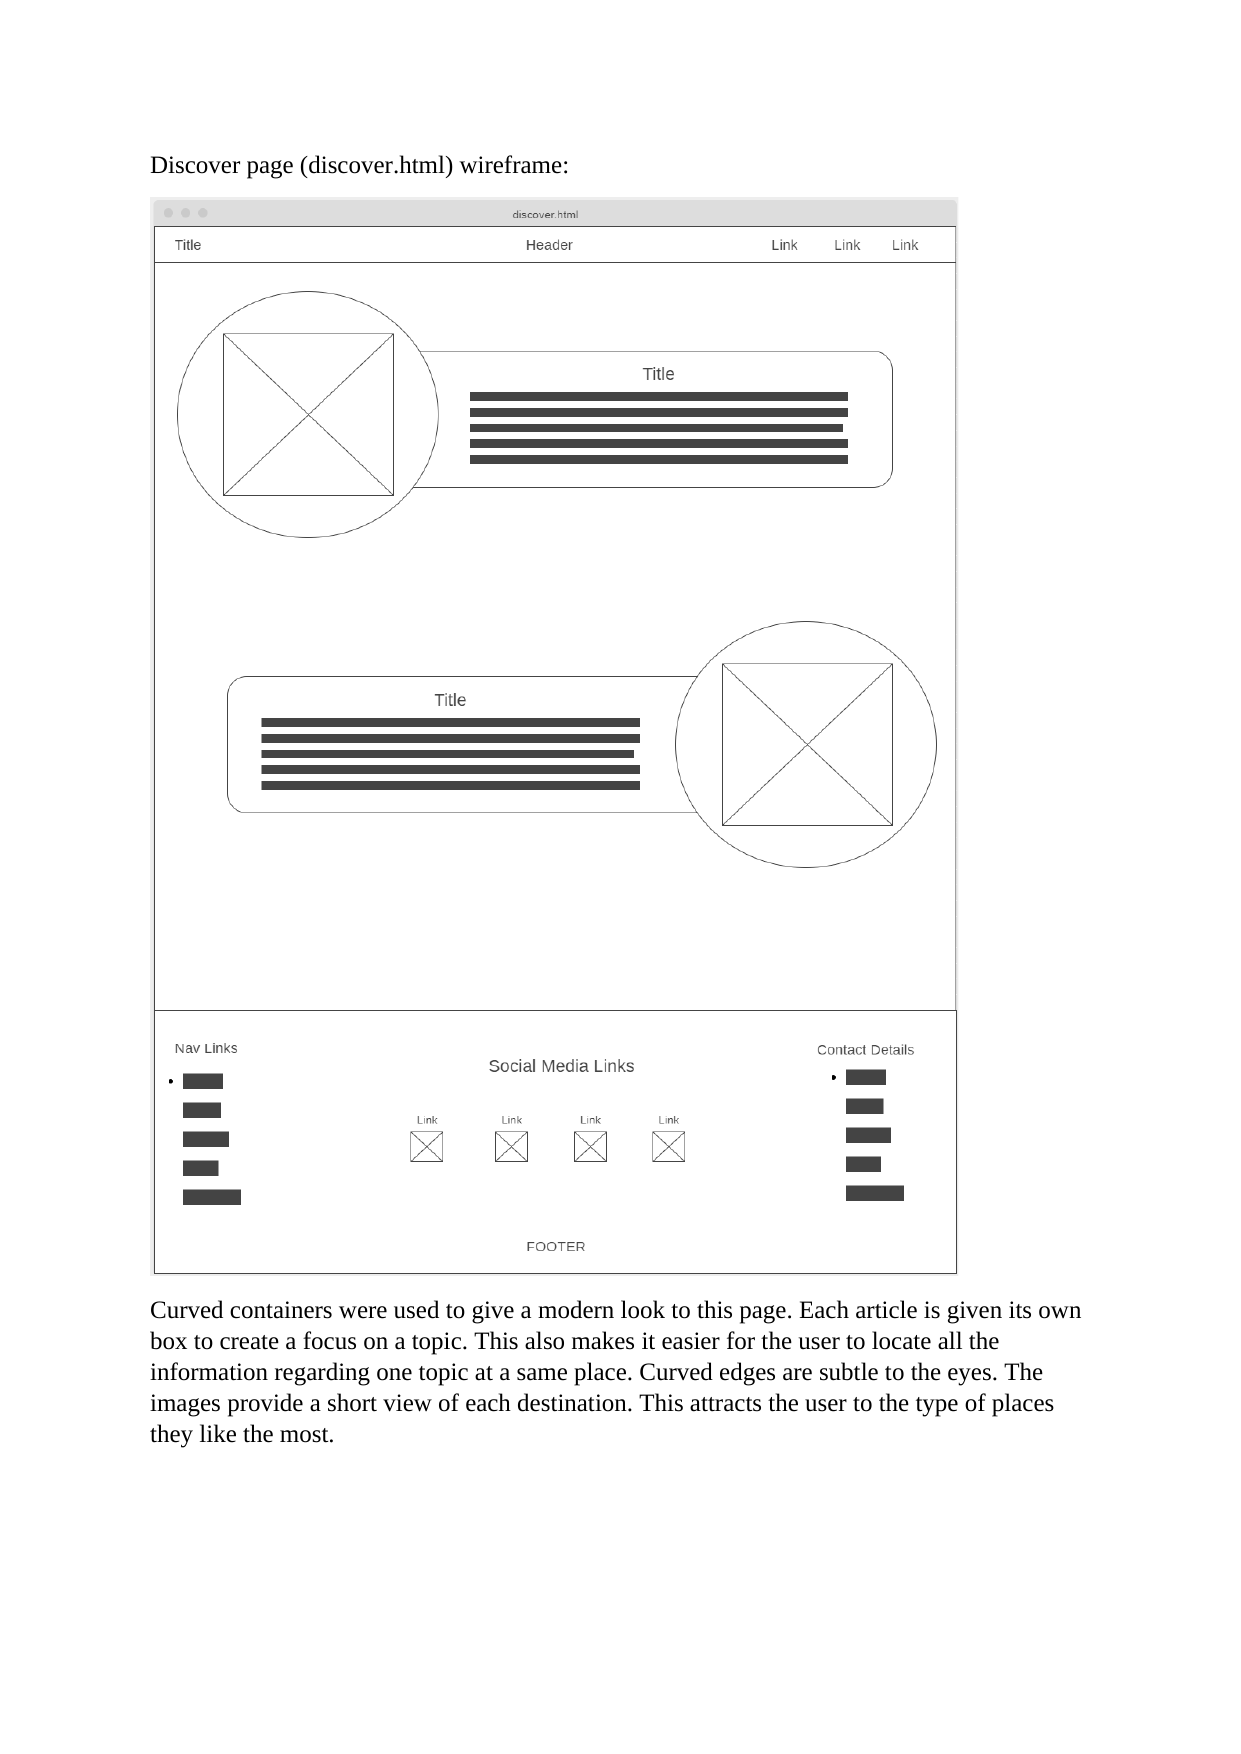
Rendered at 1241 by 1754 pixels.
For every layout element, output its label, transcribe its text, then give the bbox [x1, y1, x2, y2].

text Discover page (discover.html) wireframe: [150, 150, 1090, 179]
text Curved containers were used to give a modern look to this page. Each article is given its own box to create a focus on a topic. This also makes it easier for the user to locate all the information regarding one topic at a same place. Curved edges are subtle to the eyes. The images provide a short view of each destination. This attracts the user to the type of places they like the most. [150, 1295, 1090, 1448]
picture [150, 197, 959, 1276]
